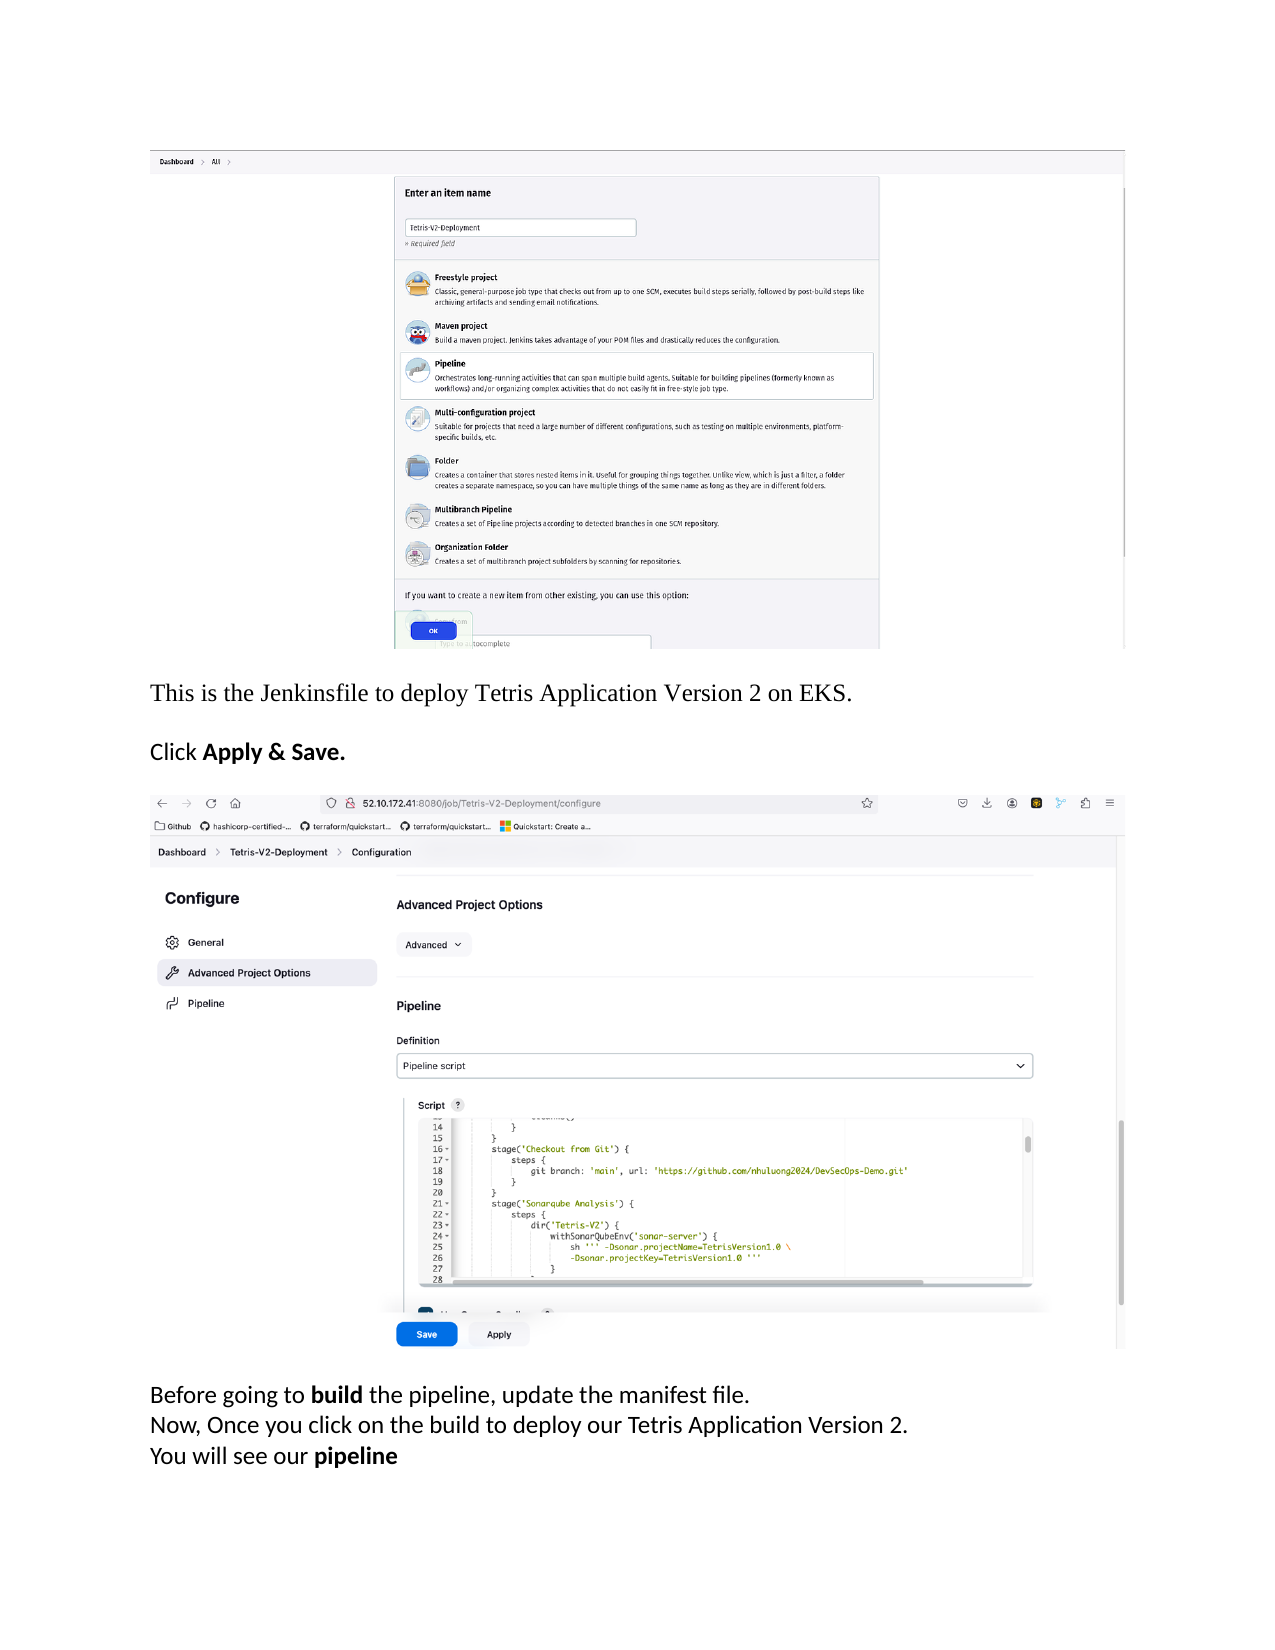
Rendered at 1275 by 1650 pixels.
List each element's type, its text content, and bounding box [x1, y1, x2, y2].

text Now, Once you click on the build to deploy our Tetris Application Version 2. You will see our pipeline [150, 1409, 1125, 1471]
picture [150, 795, 1125, 1349]
picture [150, 150, 1125, 649]
text Before going to build the pipeline, update the manifest file. [150, 1379, 1125, 1409]
text Click Apply & Save. [150, 736, 1125, 766]
text This is the Jenkinsfile to deploy Tetris Application Version 2 on EKS. [150, 678, 1125, 707]
